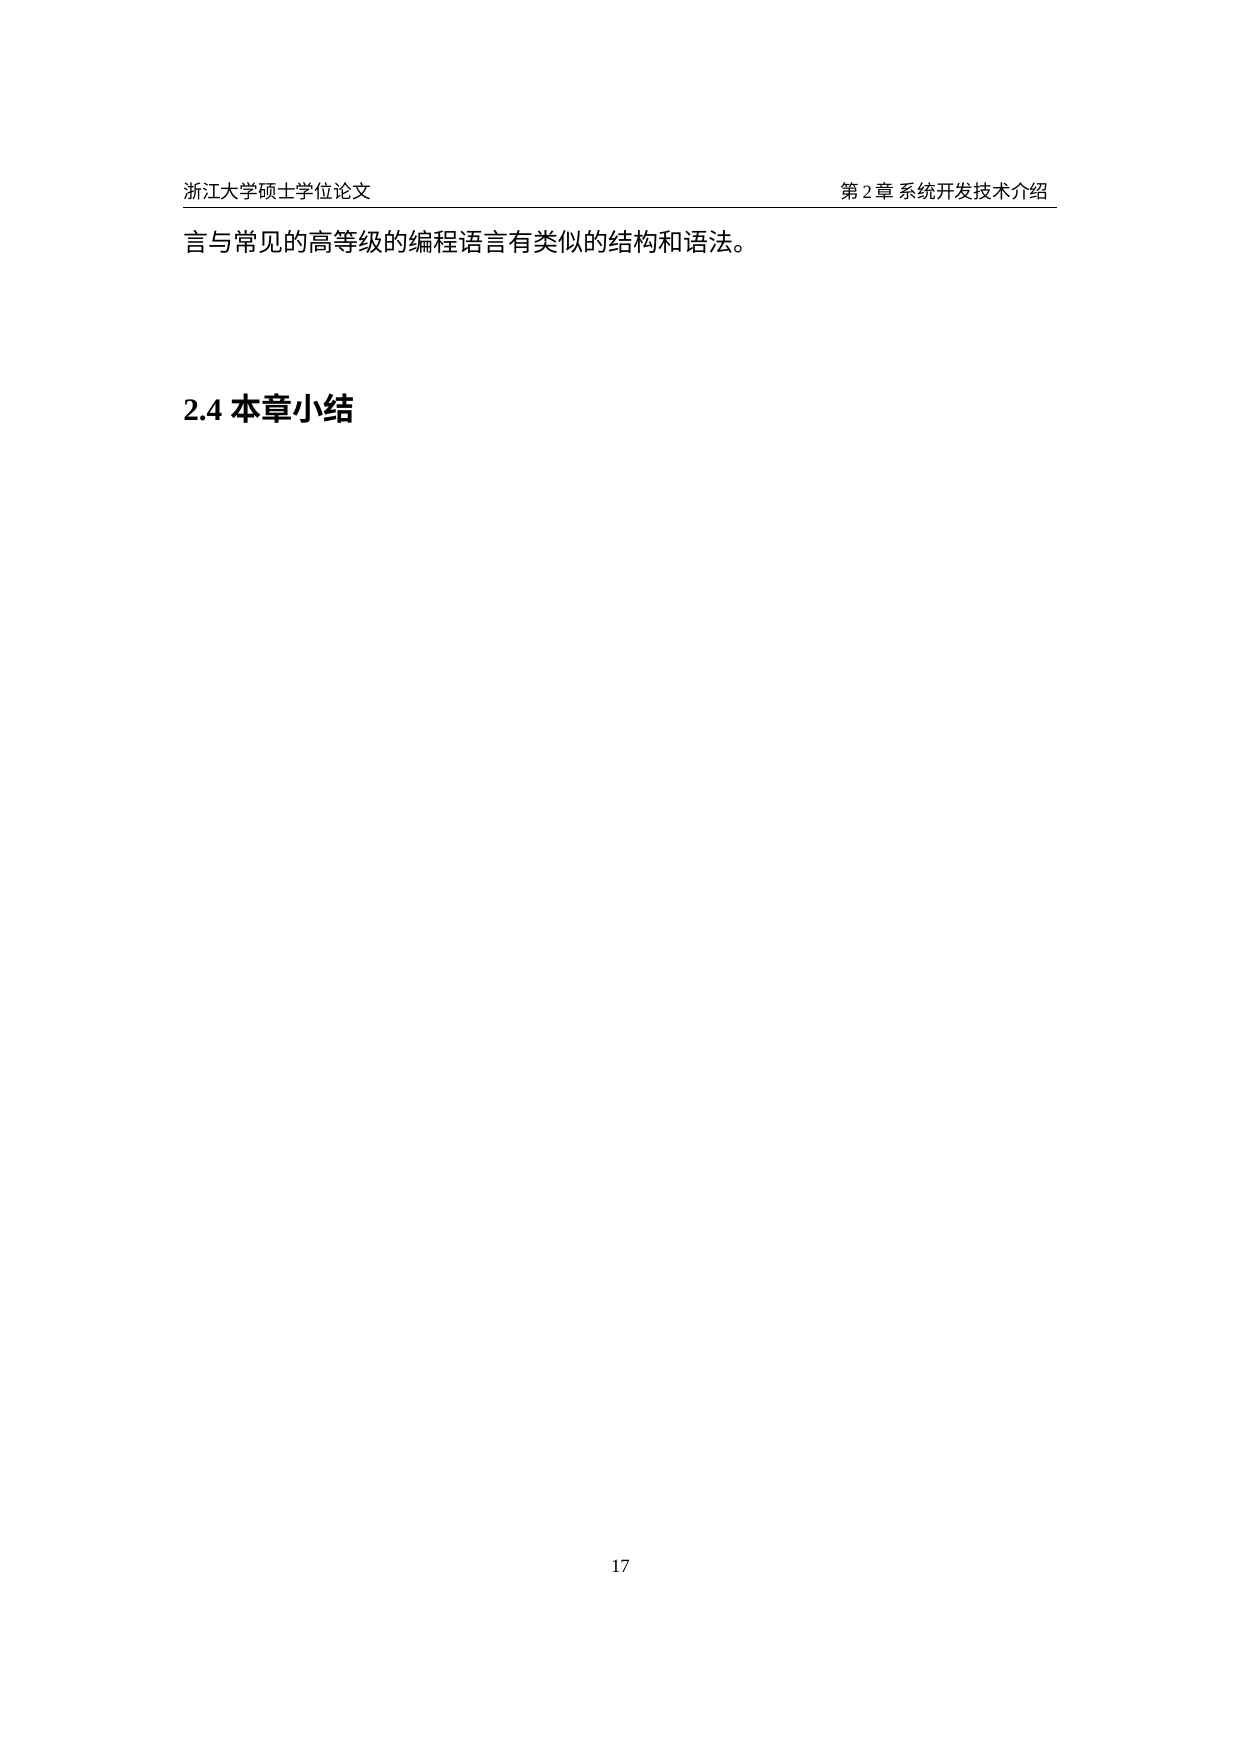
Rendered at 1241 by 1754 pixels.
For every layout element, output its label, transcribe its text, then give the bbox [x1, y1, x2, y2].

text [183, 218, 1057, 260]
subtitle 本章小结 [183, 384, 1057, 429]
